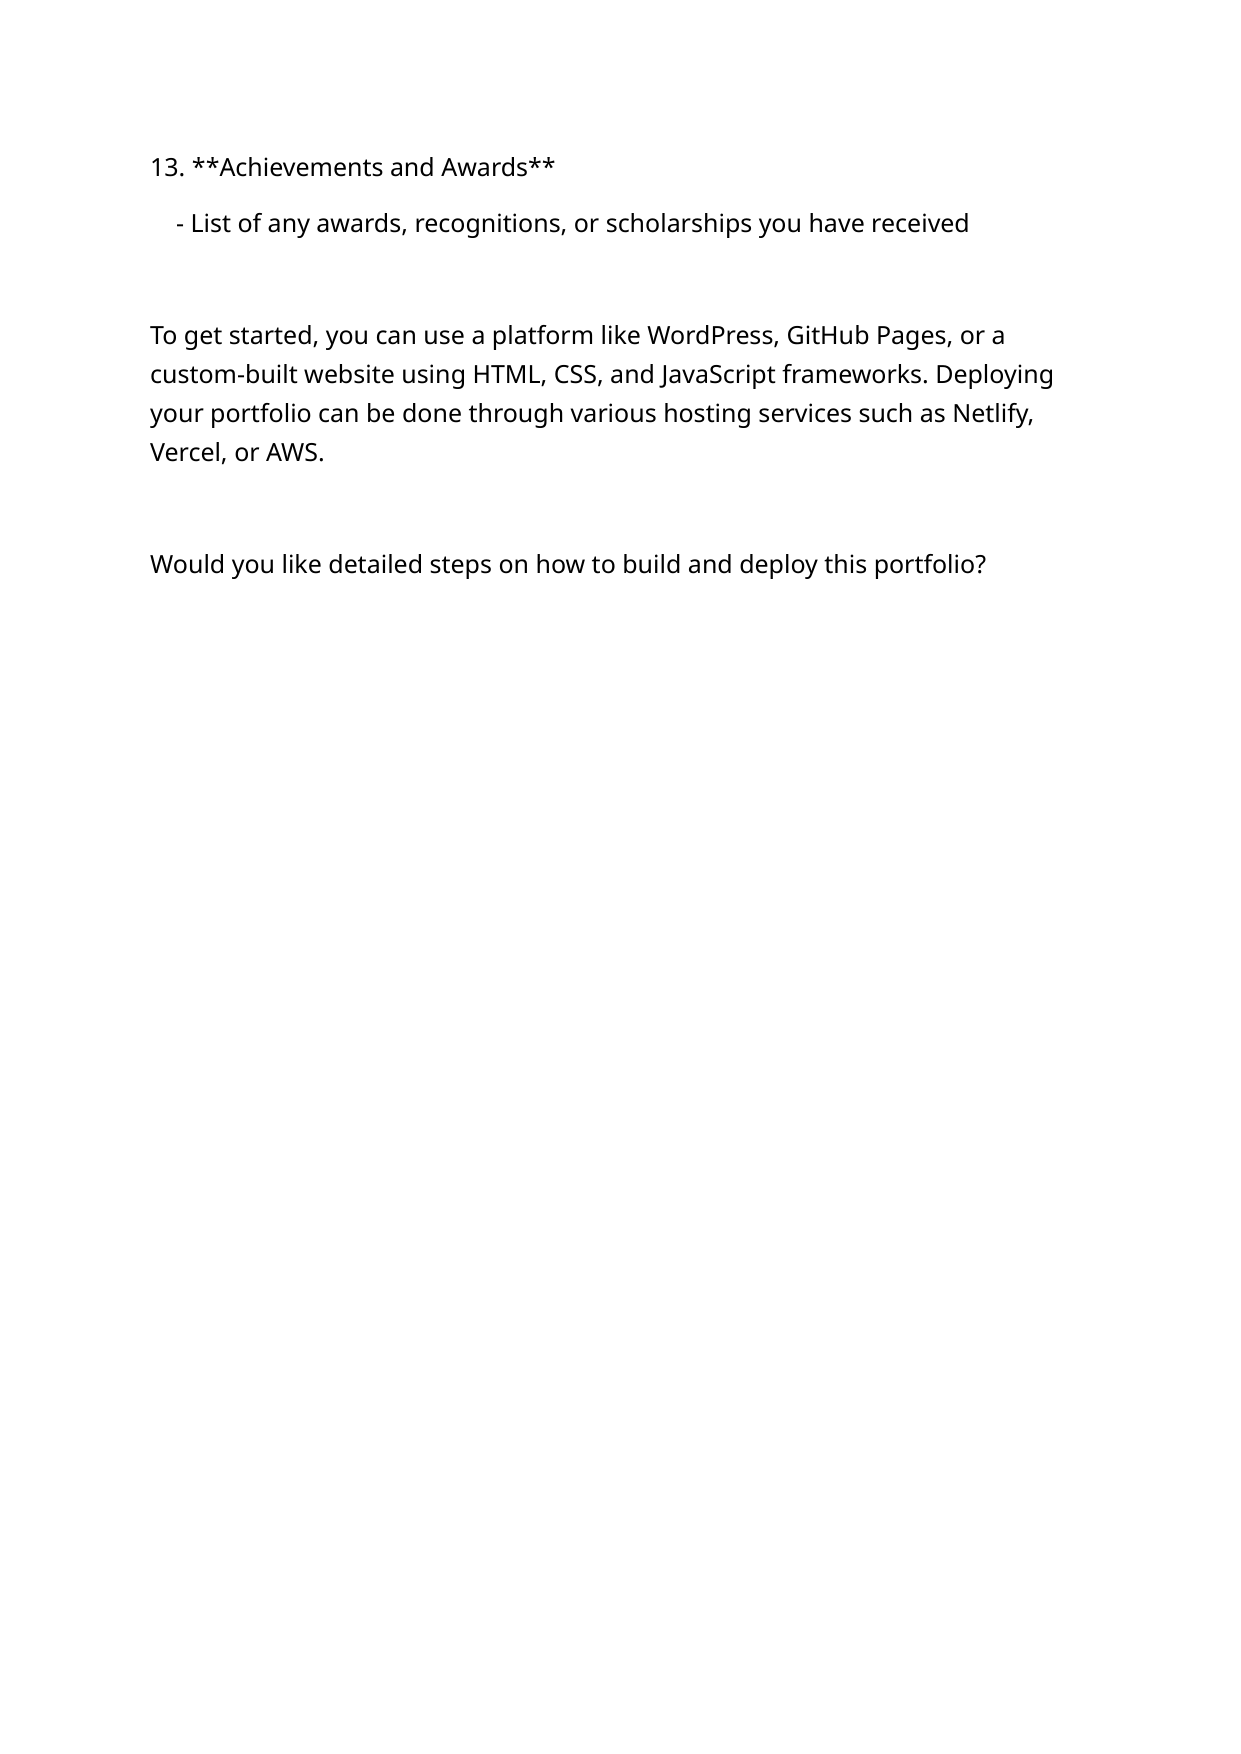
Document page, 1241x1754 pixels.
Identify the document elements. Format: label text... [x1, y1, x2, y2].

text - List of any awards, recognitions, or scholarships you have received [150, 206, 1090, 240]
text To get started, you can use a platform like WordPress, GitHub Pages, or a custom-built website using HTML, CSS, and JavaScript frameworks. Deploying your portfolio can be done through various hosting services such as Netlify, Vercel, or AWS. [150, 317, 1090, 469]
text Would you like detailed steps on how to build and deploy this portfolio? [150, 547, 1090, 581]
text 13. **Achievements and Awards** [150, 150, 1090, 184]
